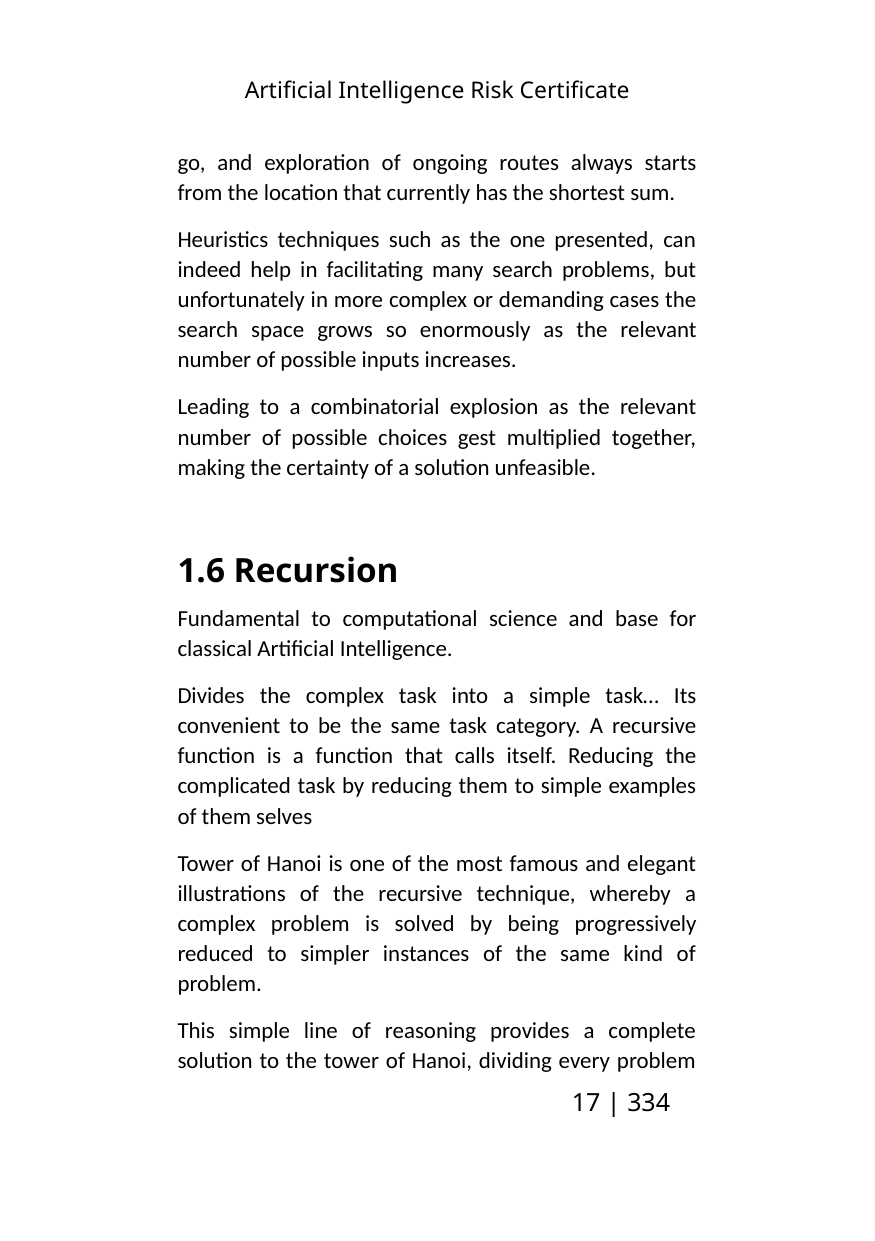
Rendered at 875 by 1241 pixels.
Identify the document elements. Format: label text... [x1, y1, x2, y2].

text Tower of Hanoi is one of the most famous and elegant illustrations of the recursive technique, whereby a complex problem is solved by being progressively reduced to simpler instances of the same kind of problem. [177, 849, 697, 997]
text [177, 148, 697, 206]
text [177, 1016, 697, 1074]
text Fundamental to computational science and base for classical Artificial Intelligence. [177, 604, 697, 662]
text Leading to a combinatorial explosion as the relevant number of possible choices gest multiplied together, making the certainty of a solution unfeasible. [177, 392, 697, 481]
subtitle 1.6 Recursion [177, 547, 697, 592]
text Heuristics techniques such as the one presented, can indeed help in facilitating many search problems, but unfortunately in more complex or demanding cases the search space grows so enormously as the relevant number of possible inputs increases. [177, 225, 697, 373]
text Divides the complex task into a simple task… Its convenient to be the same task category. A recursive function is a function that calls itself. Reducing the complicated task by reducing them to simple examples of them selves [177, 681, 697, 830]
